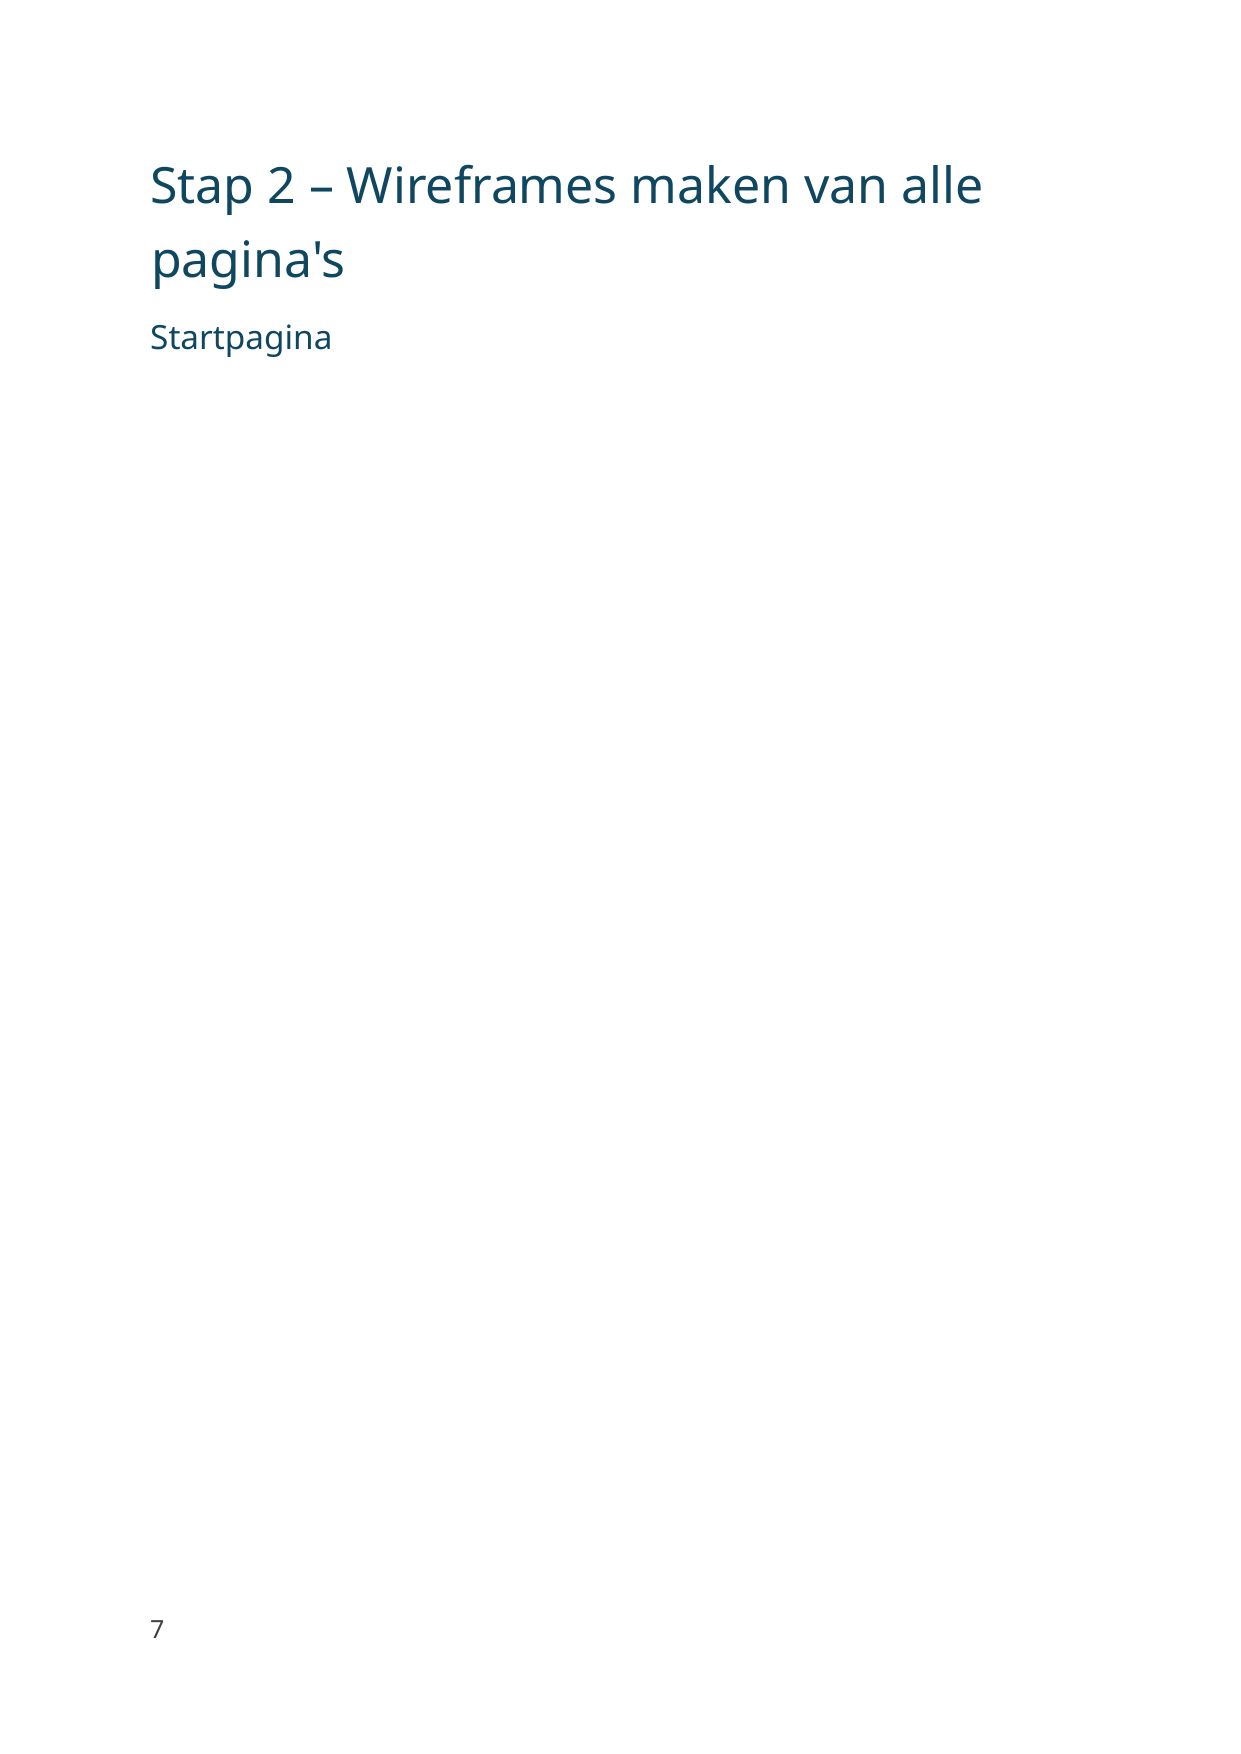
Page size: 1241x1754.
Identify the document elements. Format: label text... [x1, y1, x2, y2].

subtitle Stap 2 – Wireframes maken van alle pagina's [150, 150, 1090, 292]
subtitle Startpagina [150, 314, 1090, 359]
